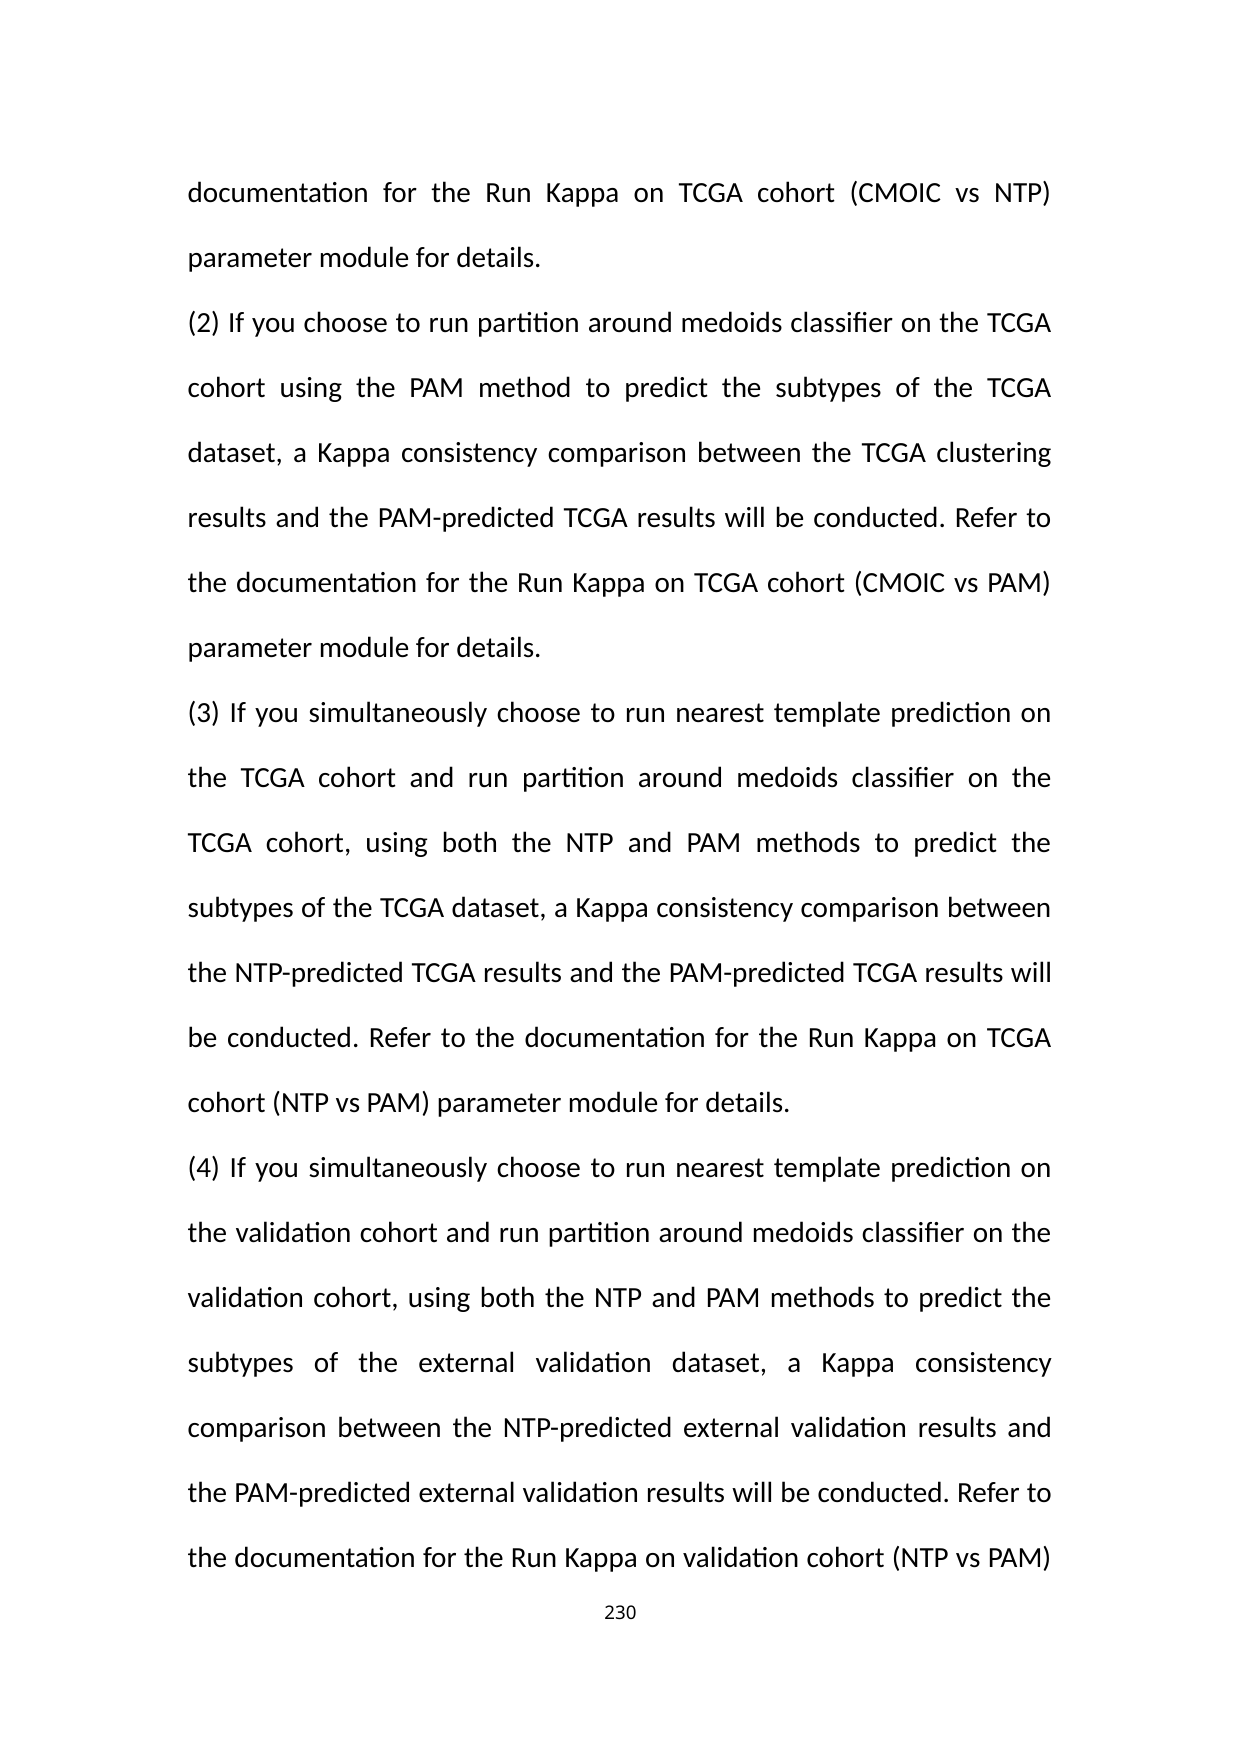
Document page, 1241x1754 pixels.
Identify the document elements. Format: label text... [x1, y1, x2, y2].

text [187, 1135, 1053, 1590]
text (3) If you simultaneously choose to run nearest template prediction on the TCGA cohort and run partition around medoids classifier on the TCGA cohort, using both the NTP and PAM methods to predict the subtypes of the TCGA dataset, a Kappa consistency comparison between the NTP-predicted TCGA results and the PAM-predicted TCGA results will be conducted. Refer to the documentation for the Run Kappa on TCGA cohort (NTP vs PAM) parameter module for details. [187, 680, 1053, 1135]
text (2) If you choose to run partition around medoids classifier on the TCGA cohort using the PAM method to predict the subtypes of the TCGA dataset, a Kappa consistency comparison between the TCGA clustering results and the PAM-predicted TCGA results will be conducted. Refer to the documentation for the Run Kappa on TCGA cohort (CMOIC vs PAM) parameter module for details. [187, 290, 1053, 680]
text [187, 160, 1053, 290]
